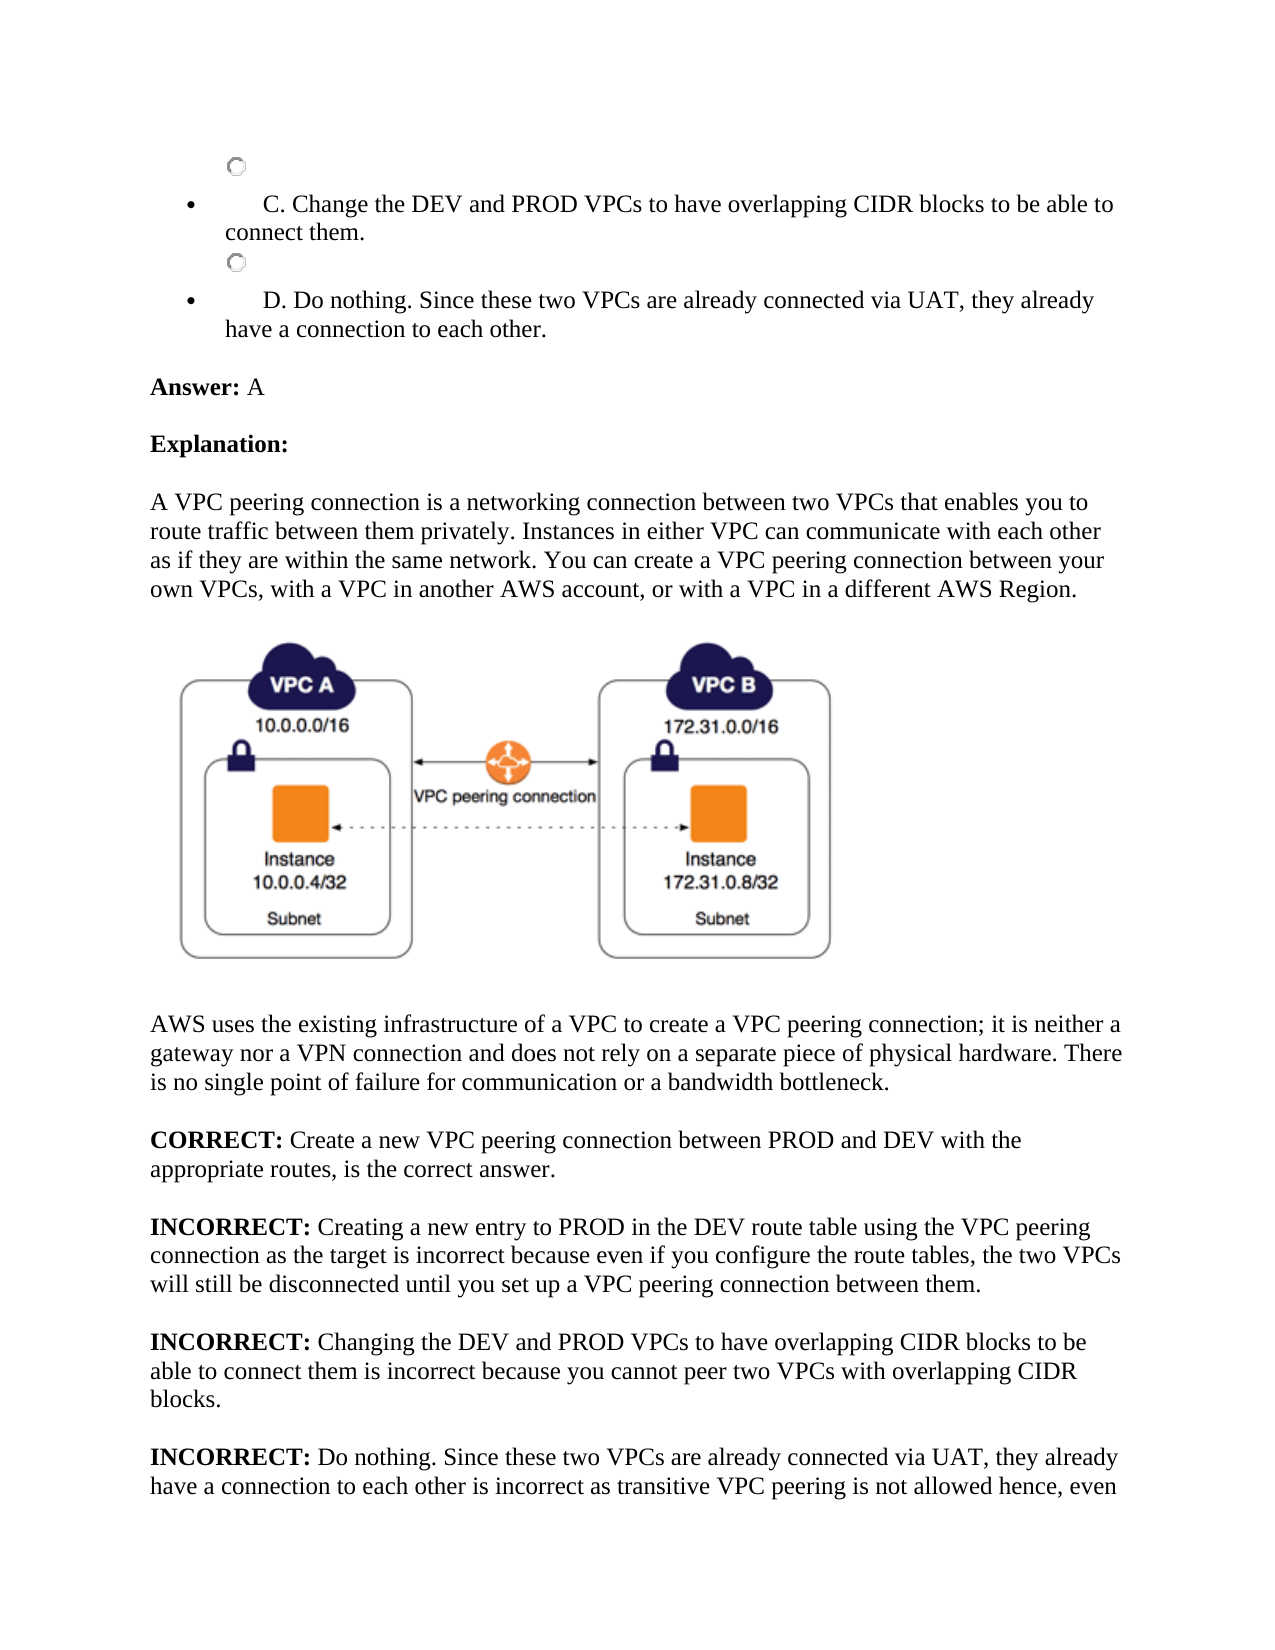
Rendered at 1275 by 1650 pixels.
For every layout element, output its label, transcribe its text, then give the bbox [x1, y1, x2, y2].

list C. Change the DEV and PROD VPCs to have overlapping CIDR blocks to be able to connect them. [187, 150, 1125, 246]
text Explanation: [150, 429, 1125, 458]
text INCORRECT: Changing the DEV and PROD VPCs to have overlapping CIDR blocks to be able to connect them is incorrect because you cannot peer two VPCs with overlapping CIDR blocks. [150, 1327, 1125, 1413]
text A VPC peering connection is a networking connection between two VPCs that enables you to route traffic between them privately. Instances in either VPC can communicate with each other as if they are within the same network. You can create a VPC peering connection between your own VPCs, with a VPC in another AWS account, or with a VPC in a different AWS Region. [150, 487, 1125, 602]
picture [150, 631, 855, 981]
text Answer: A [150, 372, 1125, 400]
list D. Do nothing. Since these two VPCs are already connected via UAT, they already have a connection to each other. [187, 246, 1125, 342]
text AWS uses the existing infrastructure of a VPC to create a VPC peering connection; it is neither a gateway nor a VPN connection and does not rely on a separate piece of physical hardware. There is no single point of failure for communication or a bandwidth bottleneck. [150, 1009, 1125, 1096]
text CORRECT: Create a new VPC peering connection between PROD and DEV with the appropriate routes, is the correct answer. [150, 1125, 1125, 1182]
text INCORRECT: Creating a new entry to PROD in the DEV route table using the VPC peering connection as the target is incorrect because even if you configure the route tables, the two VPCs will still be disconnected until you set up a VPC peering connection between them. [150, 1212, 1125, 1298]
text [150, 1442, 1125, 1500]
